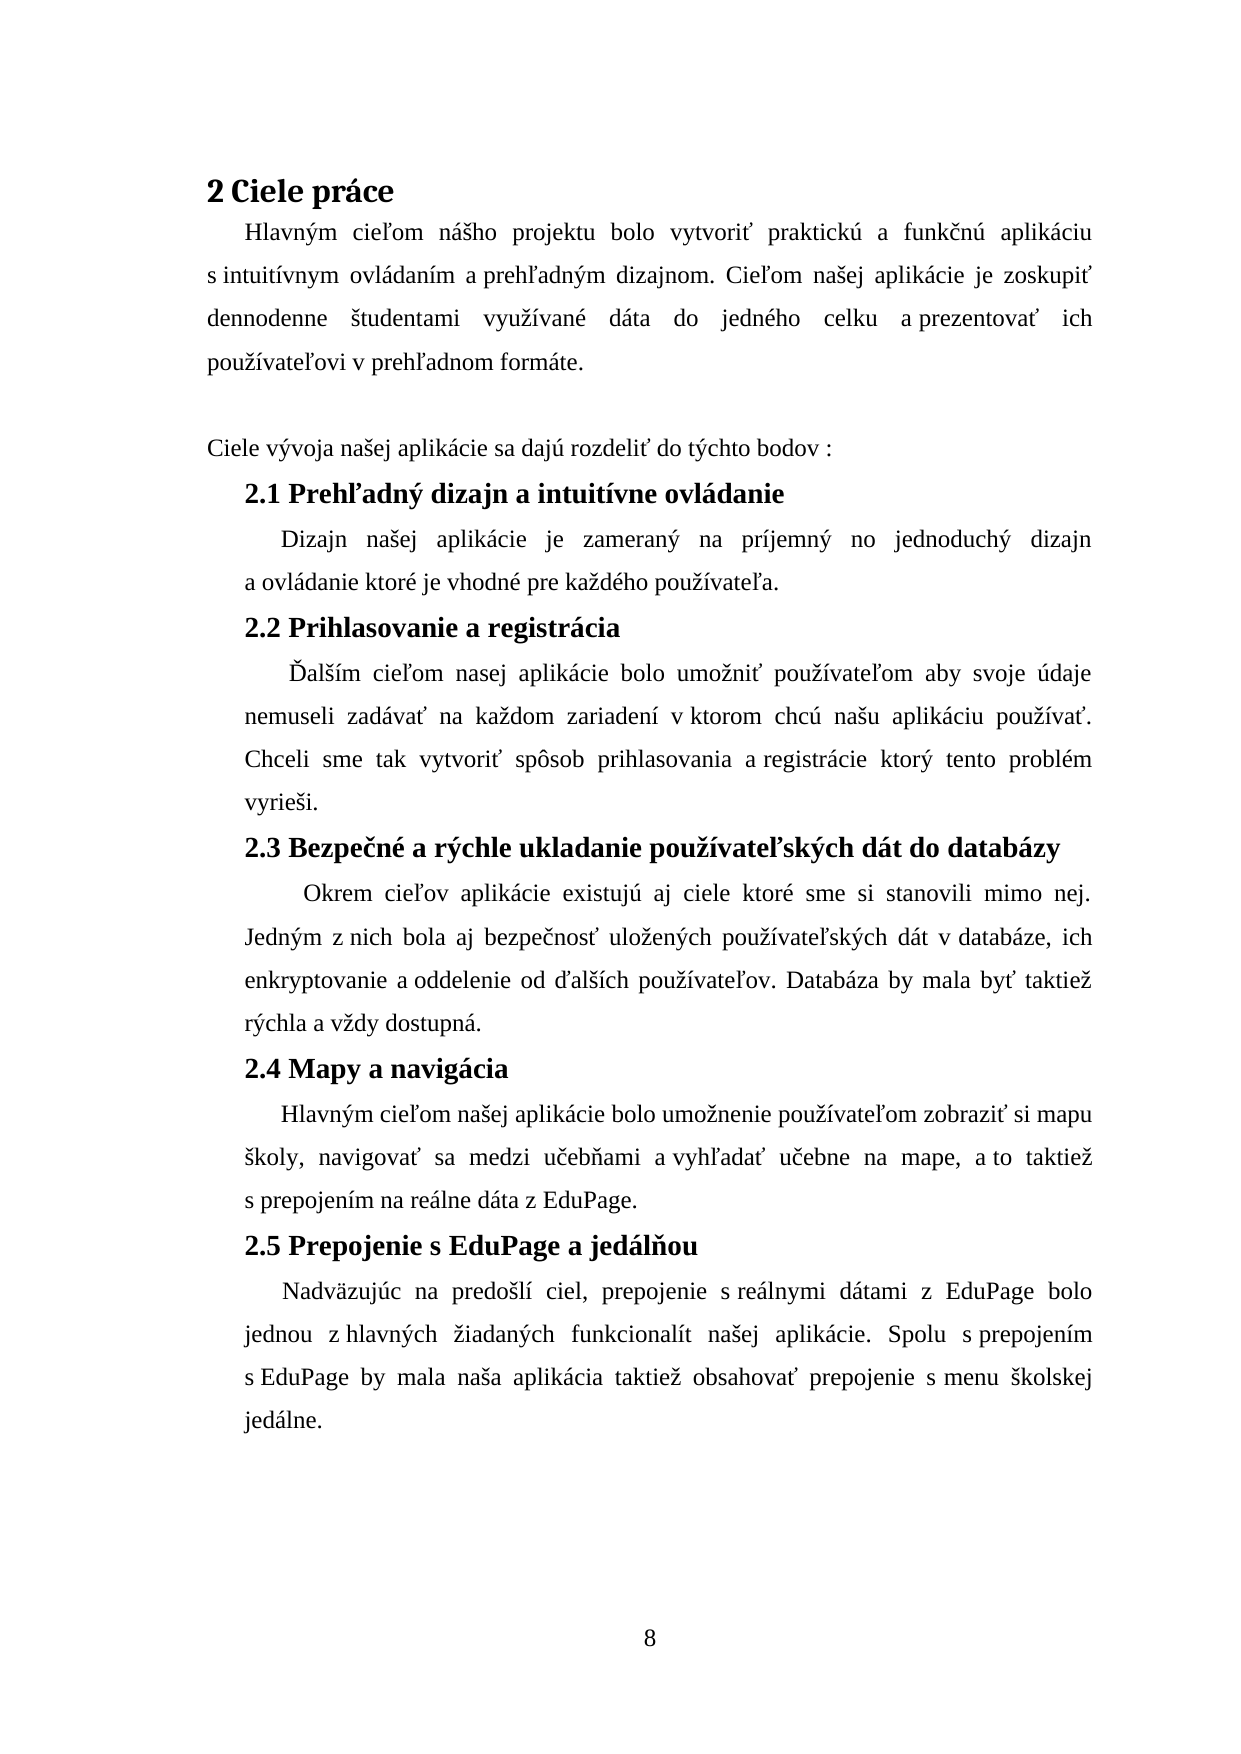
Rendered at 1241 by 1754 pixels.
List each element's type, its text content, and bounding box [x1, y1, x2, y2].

text Prepojenie s EduPage a jedálňou [244, 1228, 1092, 1262]
text Okrem cieľov aplikácie existujú aj ciele ktoré sme si stanovili mimo nej. Jedným z nich bola aj bezpečnosť uložených používateľských dát v databáze, ich enkryptovanie a oddelenie od ďalších používateľov. Databáza by mala byť taktiež rýchla a vždy dostupná. [244, 878, 1092, 1037]
text Hlavným cieľom našej aplikácie bolo umožnenie používateľom zobraziť si mapu školy, navigovať sa medzi učebňami a vyhľadať učebne na mape, a to taktiež s prepojením na reálne dáta z EduPage. [244, 1099, 1092, 1214]
text Prehľadný dizajn a intuitívne ovládanie [244, 476, 1092, 509]
text Ďalším cieľom nasej aplikácie bolo umožniť používateľom aby svoje údaje nemuseli zadávať na každom zariadení v ktorom chcú našu aplikáciu používať. Chceli sme tak vytvoriť spôsob prihlasovania a registrácie ktorý tento problém vyrieši. [244, 658, 1092, 816]
text Hlavným cieľom nášho projektu bolo vytvoriť praktickú a funkčnú aplikáciu s intuitívnym ovládaním a prehľadným dizajnom. Cieľom našej aplikácie je zoskupiť dennodenne študentami využívané dáta do jedného celku a prezentovať ich používateľovi v prehľadnom formáte. [207, 217, 1092, 375]
text Ciele vývoja našej aplikácie sa dajú rozdeliť do týchto bodov : [207, 433, 1092, 462]
text Mapy a navigácia [244, 1051, 1092, 1084]
text Prihlasovanie a registrácia [244, 610, 1092, 644]
subtitle Ciele práce [207, 173, 1092, 211]
text Bezpečné a rýchle ukladanie používateľských dát do databázy [244, 831, 1092, 864]
text Nadväzujúc na predošlí ciel, prepojenie s reálnymi dátami z EduPage bolo jednou z hlavných žiadaných funkcionalít našej aplikácie. Spolu s prepojením s EduPage by mala naša aplikácia taktiež obsahovať prepojenie s menu školskej jedálne. [244, 1276, 1092, 1434]
text Dizajn našej aplikácie je zameraný na príjemný no jednoduchý dizajn a ovládanie ktoré je vhodné pre každého používateľa. [244, 524, 1092, 596]
